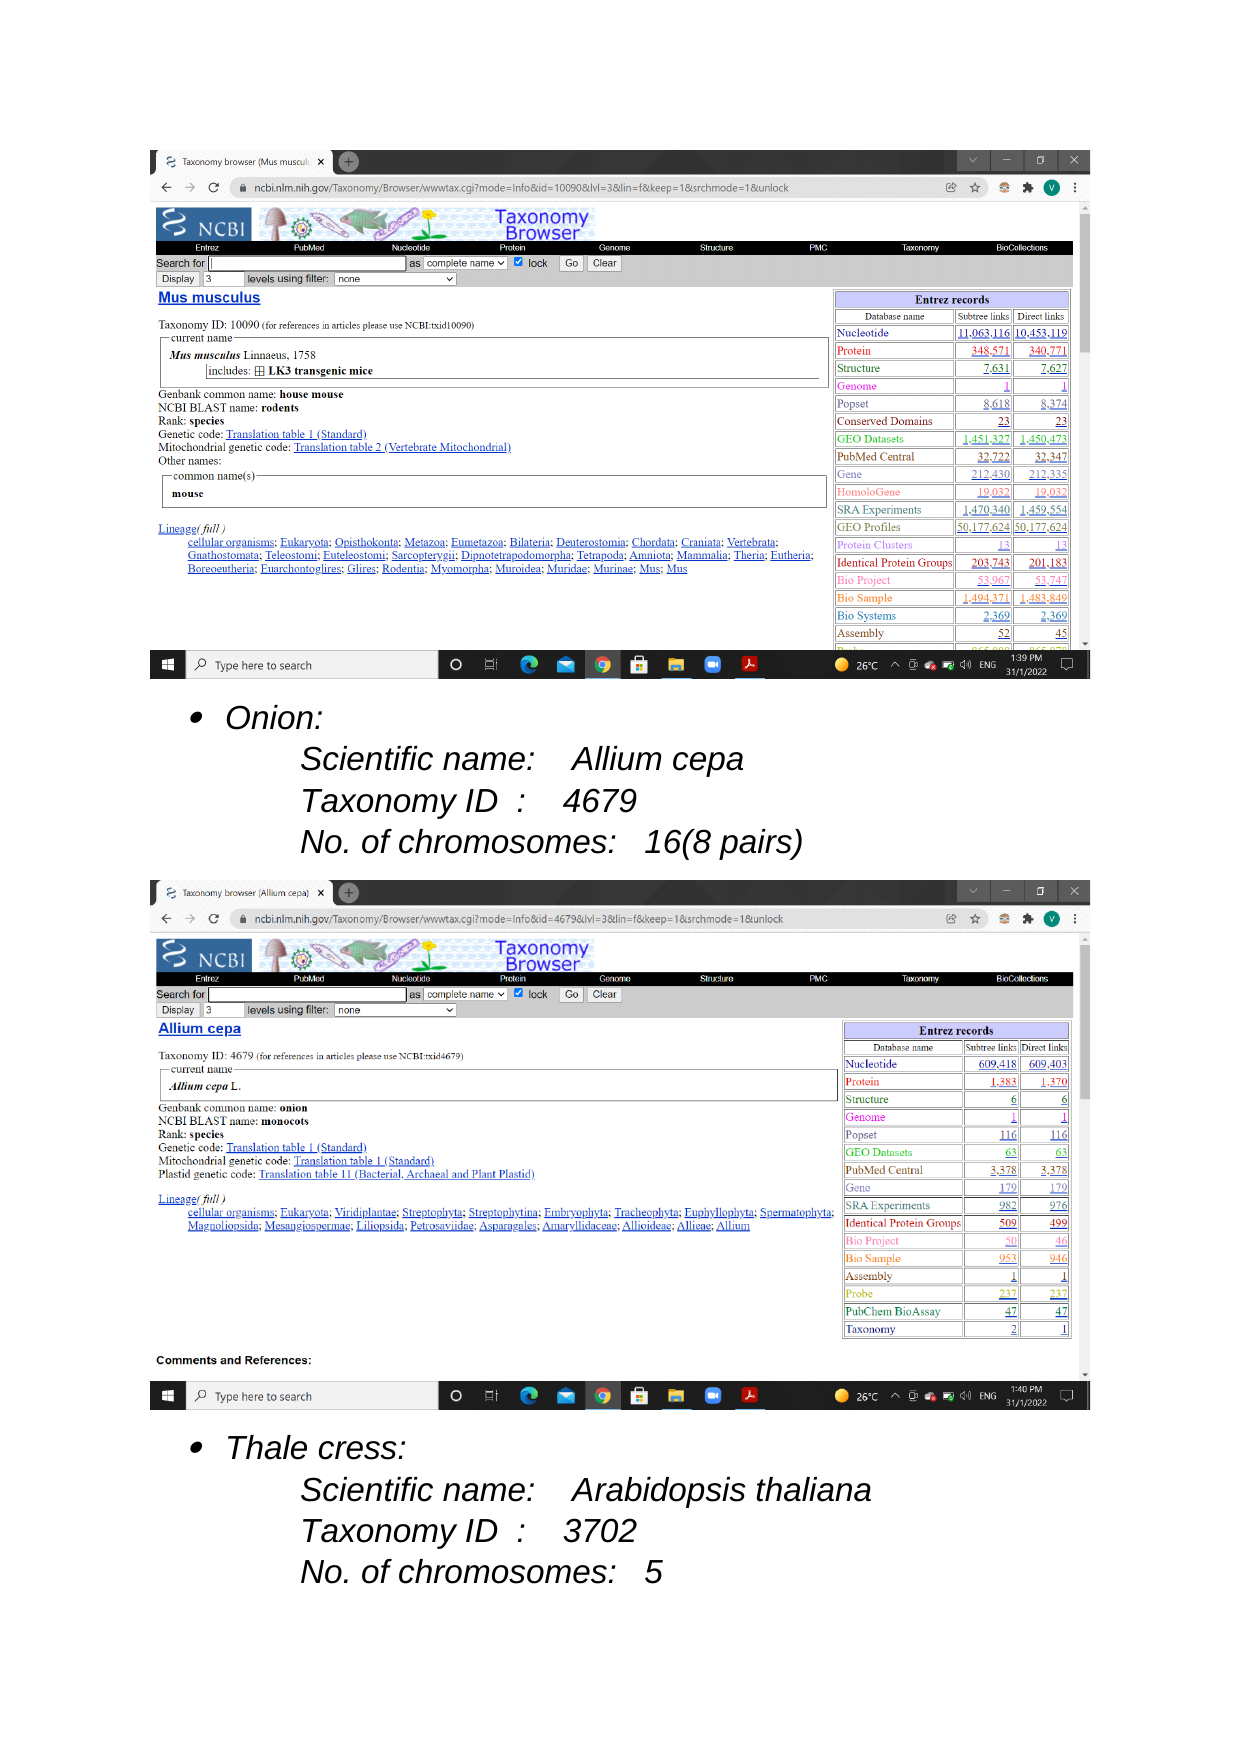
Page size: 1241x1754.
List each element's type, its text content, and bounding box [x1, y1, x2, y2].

picture [150, 150, 1091, 679]
list Scientific name: Arabidopsis thaliana [225, 1469, 1090, 1508]
list No. of chromosomes: 16(8 pairs) [225, 822, 1090, 861]
list Taxonomy ID : 4679 [225, 781, 1090, 819]
list No. of chromosomes: 5 [225, 1552, 1090, 1591]
list Onion: [187, 698, 1090, 736]
picture [150, 880, 1091, 1410]
list Thale cress: [187, 1428, 1090, 1467]
list Taxonomy ID : 3702 [225, 1511, 1090, 1549]
list Scientific name: Allium cepa [225, 739, 1090, 778]
